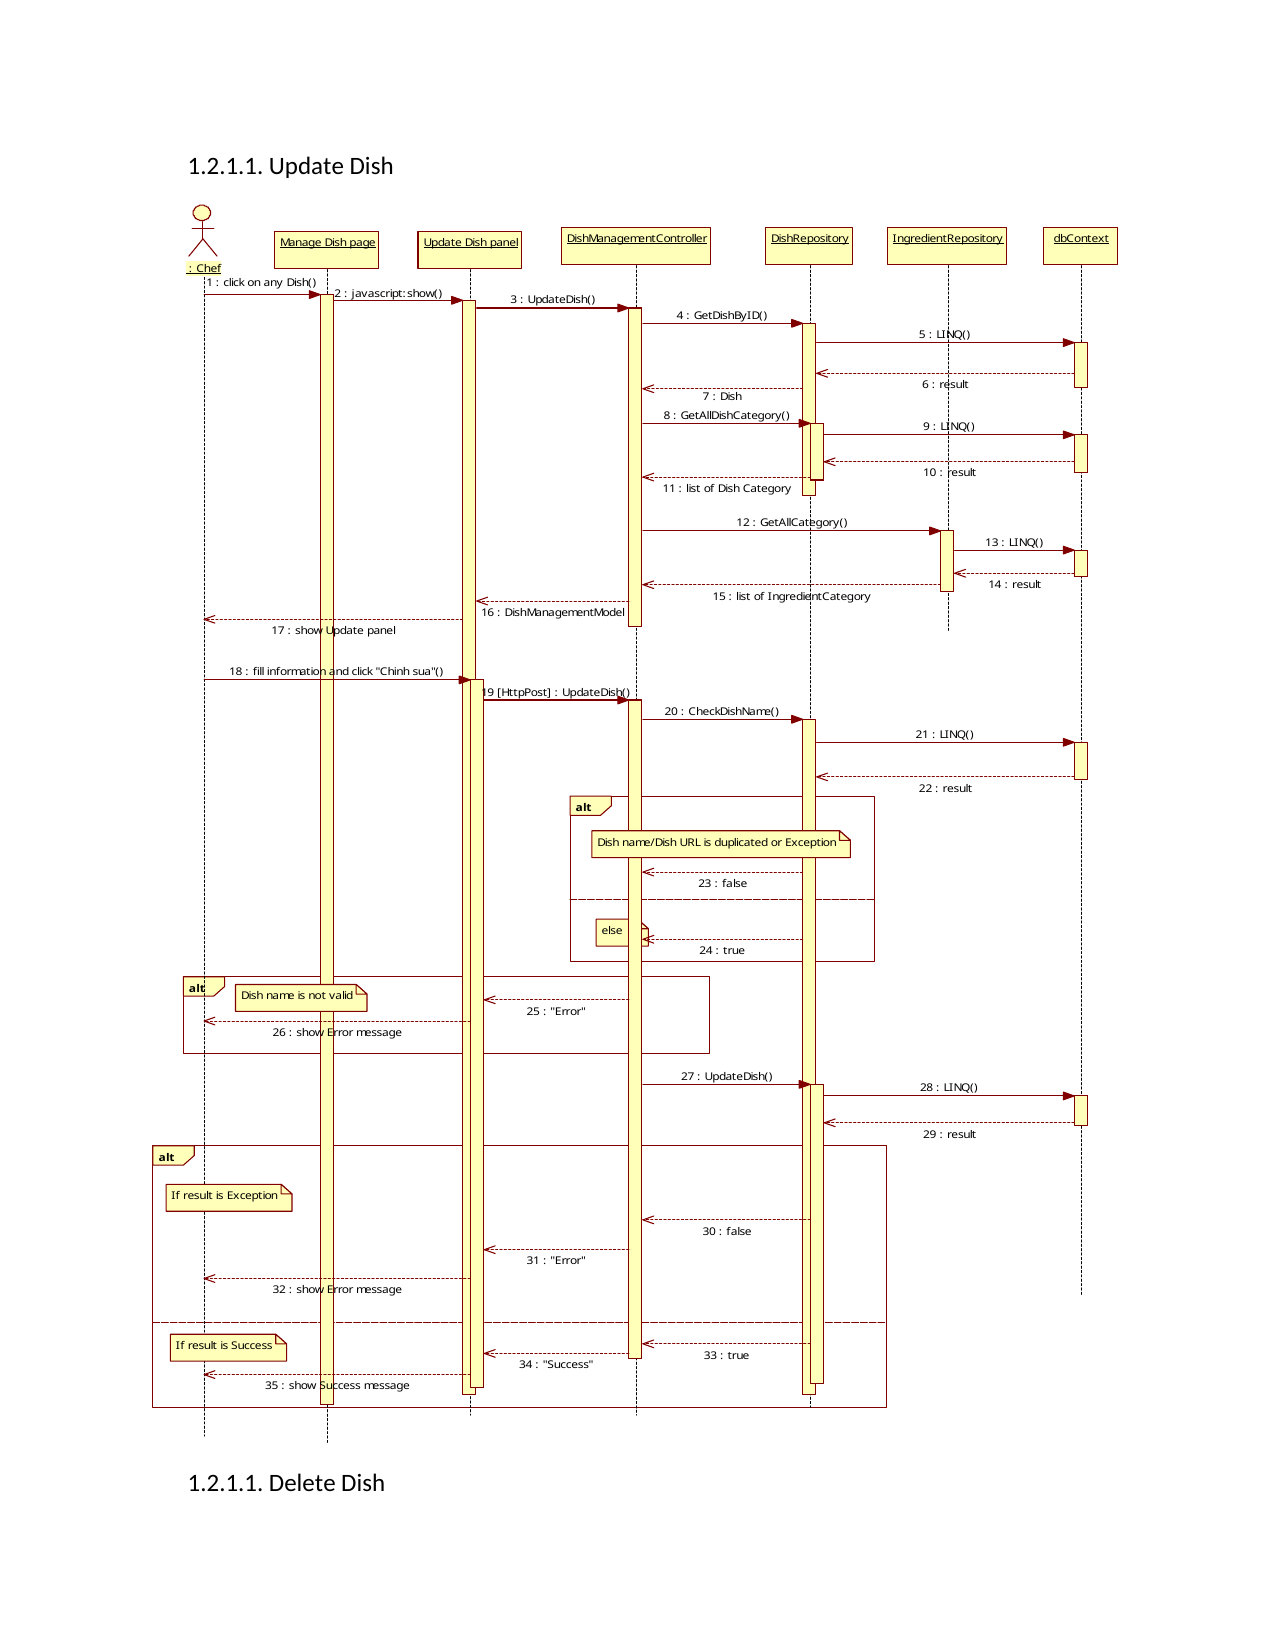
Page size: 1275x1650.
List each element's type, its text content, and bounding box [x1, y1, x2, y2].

list Delete Dish [187, 1467, 1125, 1498]
list Update Dish [187, 150, 1125, 181]
